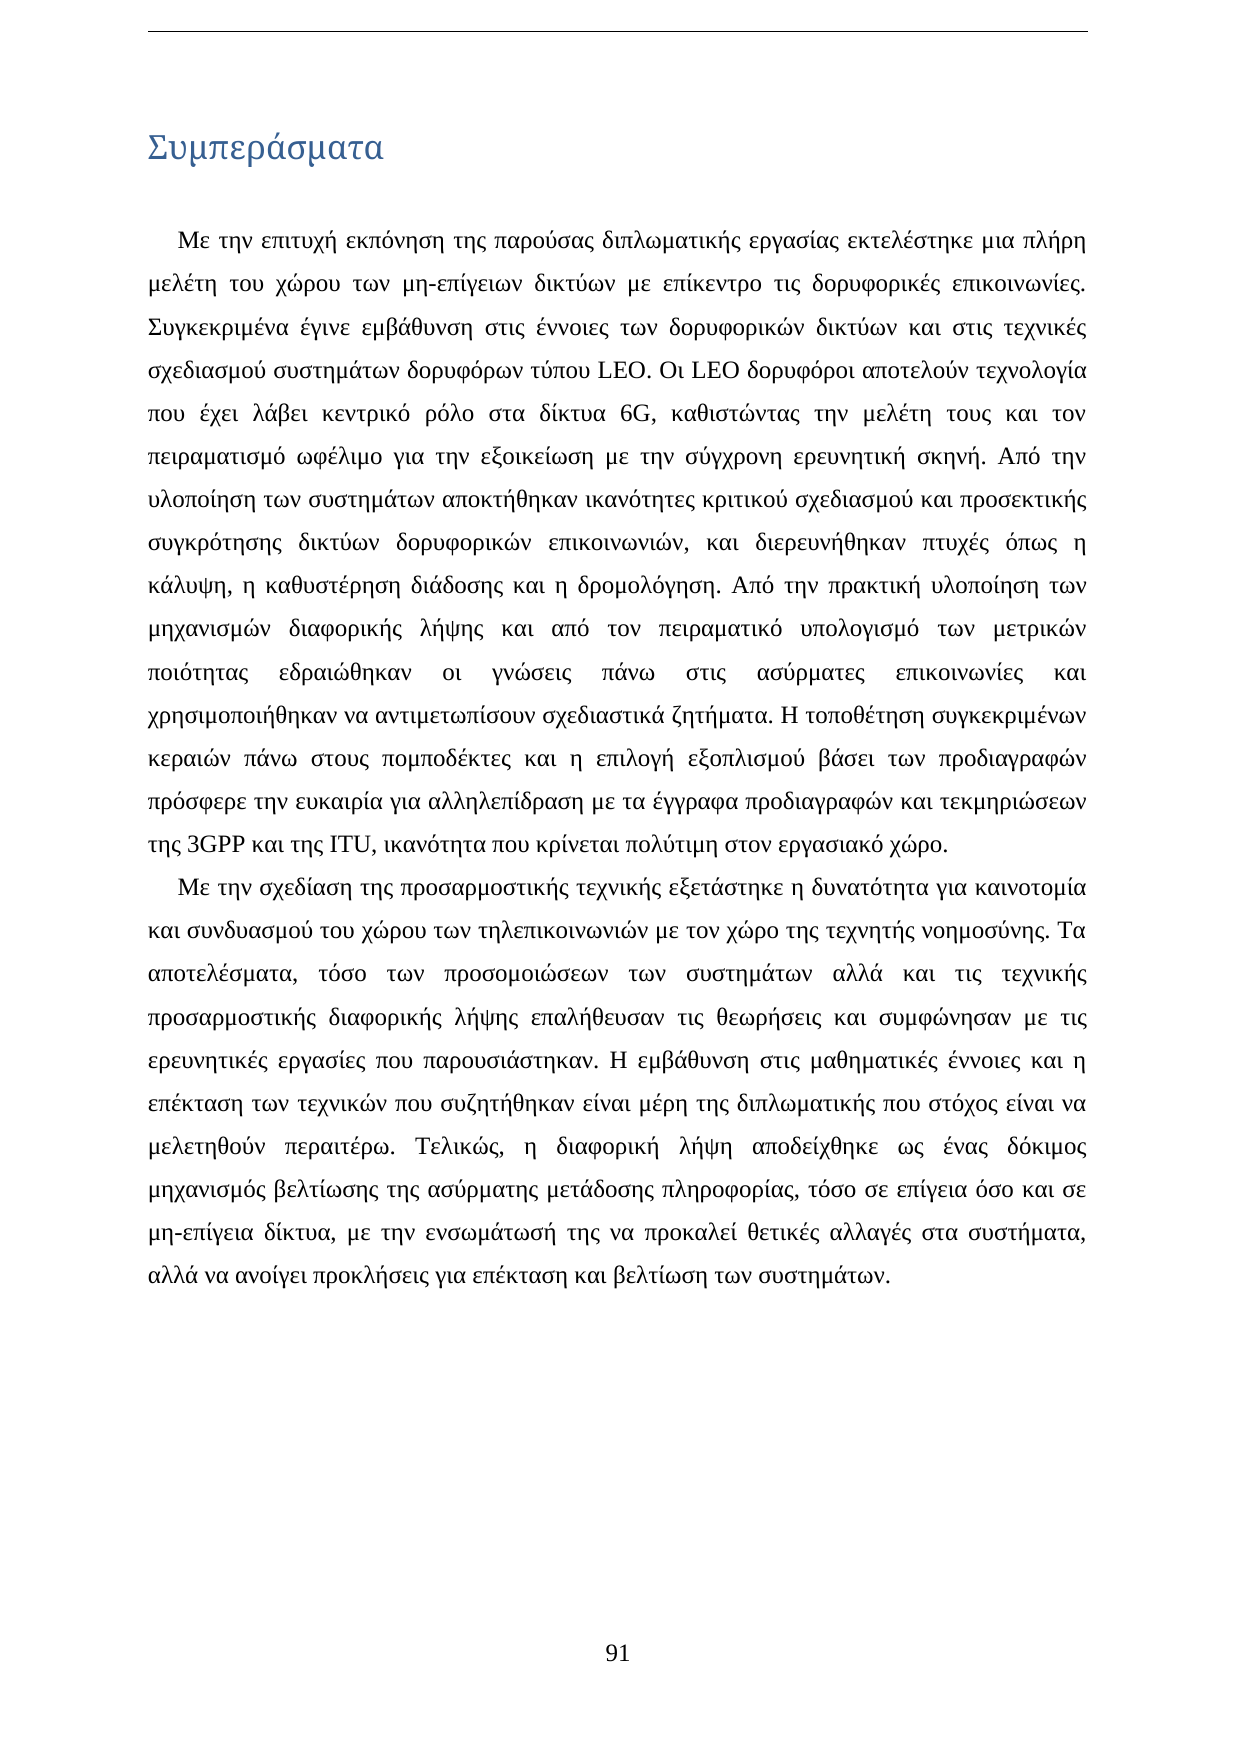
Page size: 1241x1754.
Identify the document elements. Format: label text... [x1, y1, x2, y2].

subtitle Συμπεράσματα [148, 129, 1088, 168]
text Με την επιτυχή εκπόνηση της παρούσας διπλωματικής εργασίας εκτελέστηκε μια πλήρη μελέτη του χώρου των μη-επίγειων δικτύων με επίκεντρο τις δορυφορικές επικοινωνίες. Συγκεκριμένα έγινε εμβάθυνση στις έννοιες των δορυφορικών δικτύων και στις τεχνικές σχεδιασμού συστημάτων δορυφόρων τύπου LEO. Οι LEO δορυφόροι αποτελούν τεχνολογία που έχει λάβει κεντρικό ρόλο στα δίκτυα 6G, καθιστώντας την μελέτη τους και τον πειραματισμό ωφέλιμο για την εξοικείωση με την σύγχρονη ερευνητική σκηνή. Από την υλοποίηση των συστημάτων αποκτήθηκαν ικανότητες κριτικού σχεδιασμού και προσεκτικής συγκρότησης δικτύων δορυφορικών επικοινωνιών, και διερευνήθηκαν πτυχές όπως η κάλυψη, η καθυστέρηση διάδοσης και η δρομολόγηση. Από την πρακτική υλοποίηση των μηχανισμών διαφορικής λήψης και από τον πειραματικό υπολογισμό των μετρικών ποιότητας εδραιώθηκαν οι γνώσεις πάνω στις ασύρματες επικοινωνίες και χρησιμοποιήθηκαν να αντιμετωπίσουν σχεδιαστικά ζητήματα. Η τοποθέτηση συγκεκριμένων κεραιών πάνω στους πομποδέκτες και η επιλογή εξοπλισμού βάσει των προδιαγραφών πρόσφερε την ευκαιρία για αλληλεπίδραση με τα έγγραφα προδιαγραφών και τεκμηριώσεων της 3GPP και της ITU, ικανότητα που κρίνεται πολύτιμη στον εργασιακό χώρο. [148, 225, 1088, 858]
text Με την σχεδίαση της προσαρμοστικής τεχνικής εξετάστηκε η δυνατότητα για καινοτομία και συνδυασμού του χώρου των τηλεπικοινωνιών με τον χώρο της τεχνητής νοημοσύνης. Τα αποτελέσματα, τόσο των προσομοιώσεων των συστημάτων αλλά και τις τεχνικής προσαρμοστικής διαφορικής λήψης επαλήθευσαν τις θεωρήσεις και συμφώνησαν με τις ερευνητικές εργασίες που παρουσιάστηκαν. Η εμβάθυνση στις μαθηματικές έννοιες και η επέκταση των τεχνικών που συζητήθηκαν είναι μέρη της διπλωματικής που στόχος είναι να μελετηθούν περαιτέρω. Τελικώς, η διαφορική λήψη αποδείχθηκε ως ένας δόκιμος μηχανισμός βελτίωσης της ασύρματης μετάδοσης πληροφορίας, τόσο σε επίγεια όσο και σε μη-επίγεια δίκτυα, με την ενσωμάτωσή της να προκαλεί θετικές αλλαγές στα συστήματα, αλλά να ανοίγει προκλήσεις για επέκταση και βελτίωση των συστημάτων. [148, 872, 1088, 1289]
